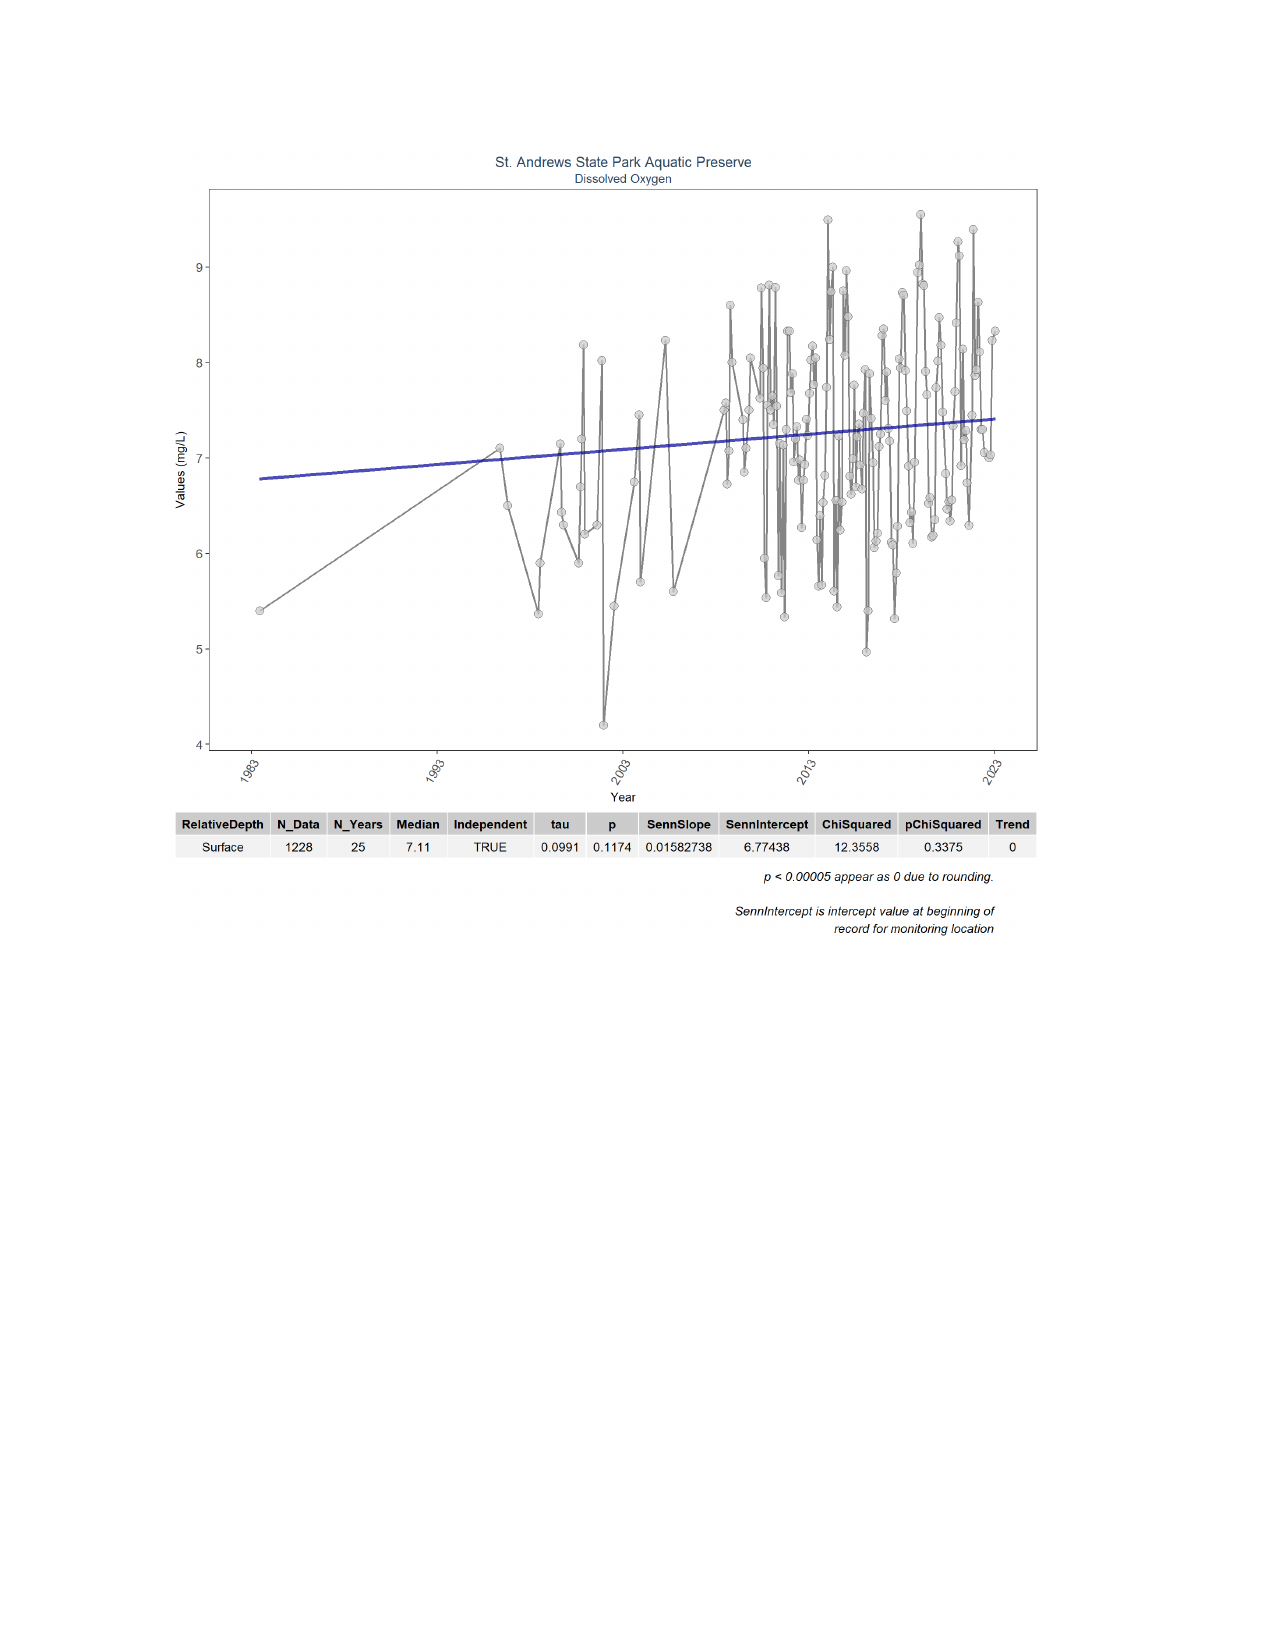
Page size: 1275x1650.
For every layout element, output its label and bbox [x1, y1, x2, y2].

picture [168, 150, 1044, 938]
